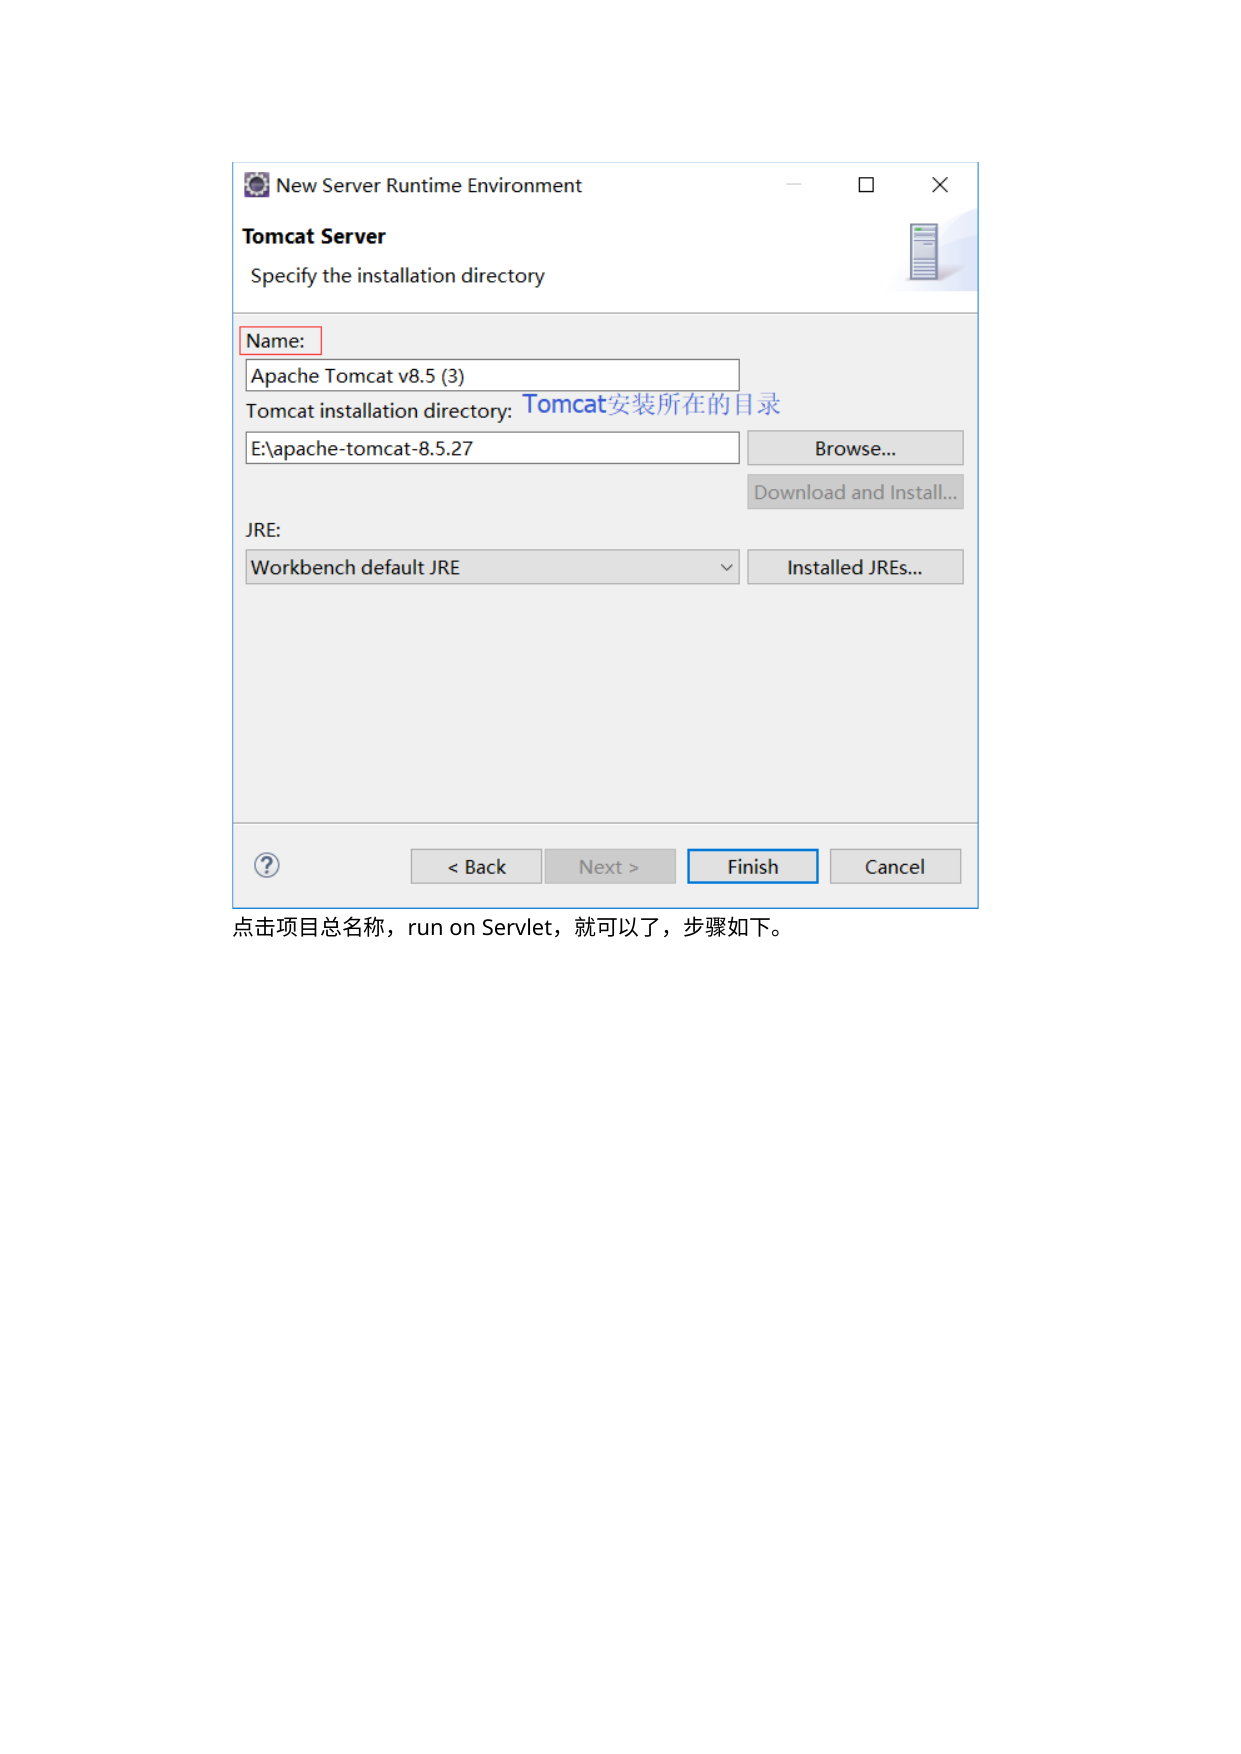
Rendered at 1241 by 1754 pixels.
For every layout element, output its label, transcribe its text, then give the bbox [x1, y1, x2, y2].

list 点击项目总名称，run on Servlet，就可以了，步骤如下。 [232, 909, 1053, 942]
picture [232, 162, 979, 909]
